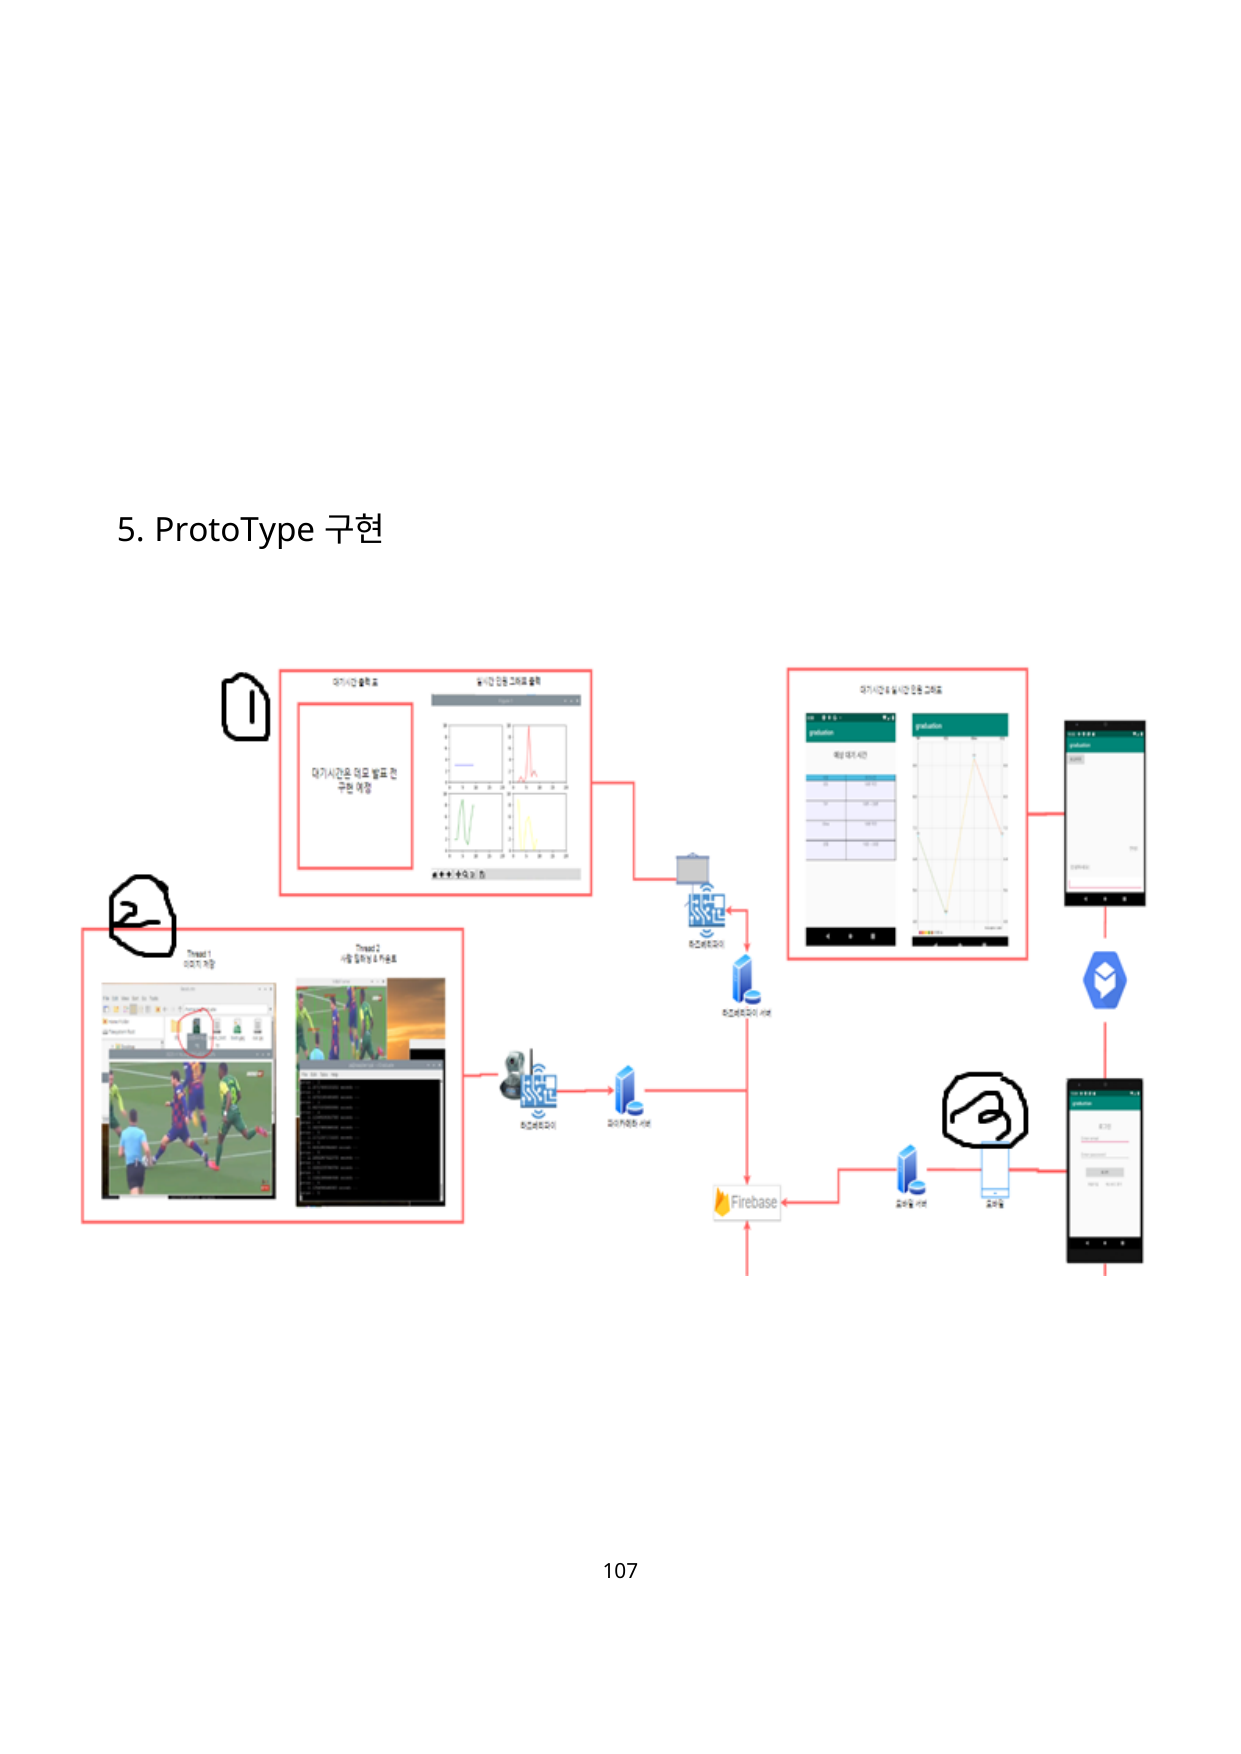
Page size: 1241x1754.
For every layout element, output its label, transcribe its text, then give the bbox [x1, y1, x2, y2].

list ProtoType 구현 [117, 502, 1165, 551]
picture [75, 661, 1152, 1276]
